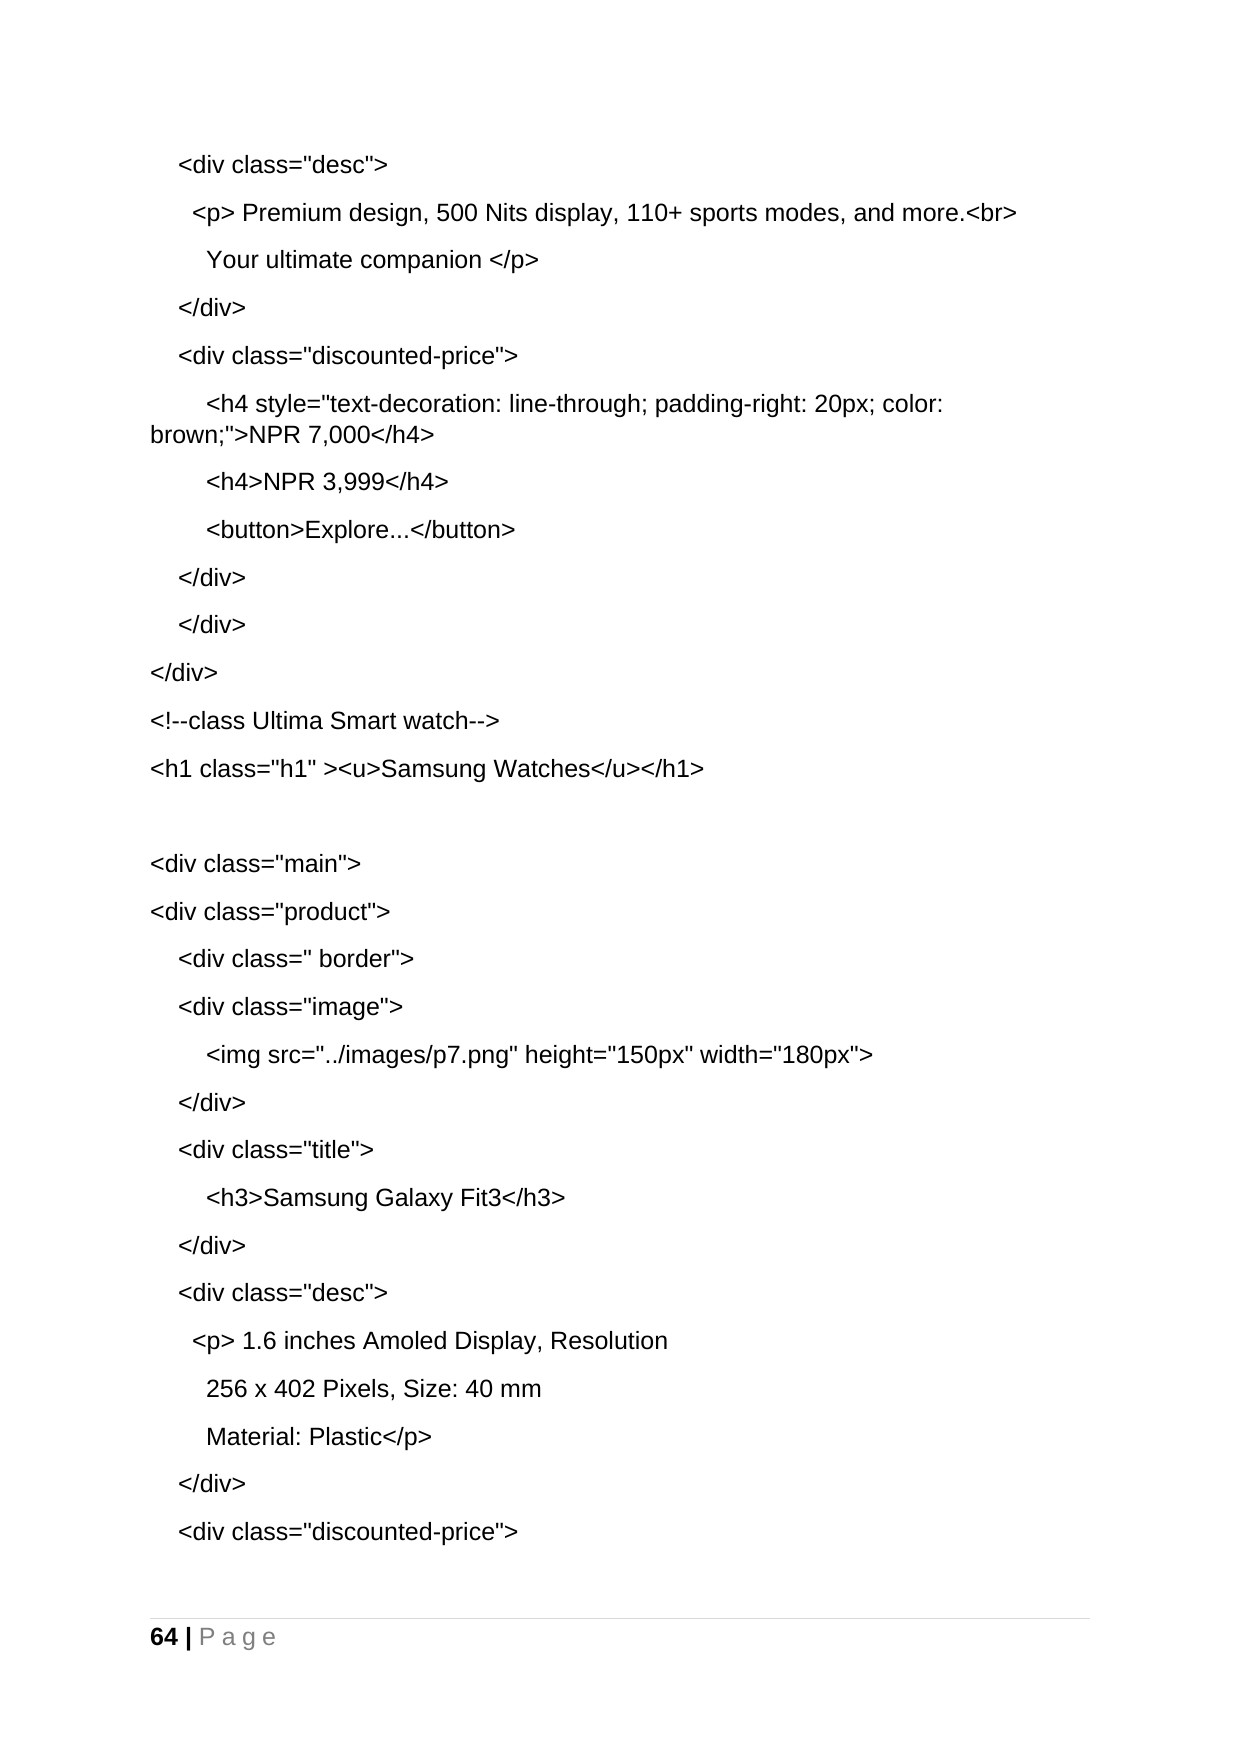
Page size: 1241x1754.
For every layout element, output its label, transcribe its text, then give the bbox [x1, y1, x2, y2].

text <div class="product"> [150, 897, 1090, 925]
text <h4>NPR 3,999</h4> [150, 467, 1090, 496]
text </div> [150, 1087, 1090, 1116]
text </div> [150, 293, 1090, 322]
text <h1 class="h1" ><u>Samsung Watches</u></h1> [150, 753, 1090, 782]
text <div class="image"> [150, 992, 1090, 1021]
text </div> [150, 1469, 1090, 1498]
text <div class="main"> [150, 849, 1090, 878]
text <div class="title"> [150, 1135, 1090, 1164]
text <div class="discounted-price"> [150, 1517, 1090, 1546]
text </div> [150, 1231, 1090, 1259]
text <div class=" border"> [150, 944, 1090, 973]
text <p> 1.6 inches Amoled Display, Resolution [150, 1326, 1090, 1355]
text </div> [150, 563, 1090, 591]
text Material: Plastic</p> [150, 1421, 1090, 1450]
text <img src="../images/p7.png" height="150px" width="180px"> [150, 1040, 1090, 1068]
text </div> [150, 658, 1090, 687]
text <div class="desc"> [150, 1278, 1090, 1307]
text <!--class Ultima Smart watch--> [150, 706, 1090, 734]
text <h3>Samsung Galaxy Fit3</h3> [150, 1183, 1090, 1212]
text </div> [150, 610, 1090, 639]
text <div class="desc"> [150, 150, 1090, 179]
text <p> Premium design, 500 Nits display, 110+ sports modes, and more.<br> [150, 198, 1090, 226]
text <button>Explore...</button> [150, 515, 1090, 544]
text 256 x 402 Pixels, Size: 40 mm [150, 1374, 1090, 1402]
text Your ultimate companion </p> [150, 245, 1090, 274]
text <h4 style="text-decoration: line-through; padding-right: 20px; color: brown;">NPR 7,000</h4> [150, 388, 1090, 448]
text <div class="discounted-price"> [150, 341, 1090, 369]
